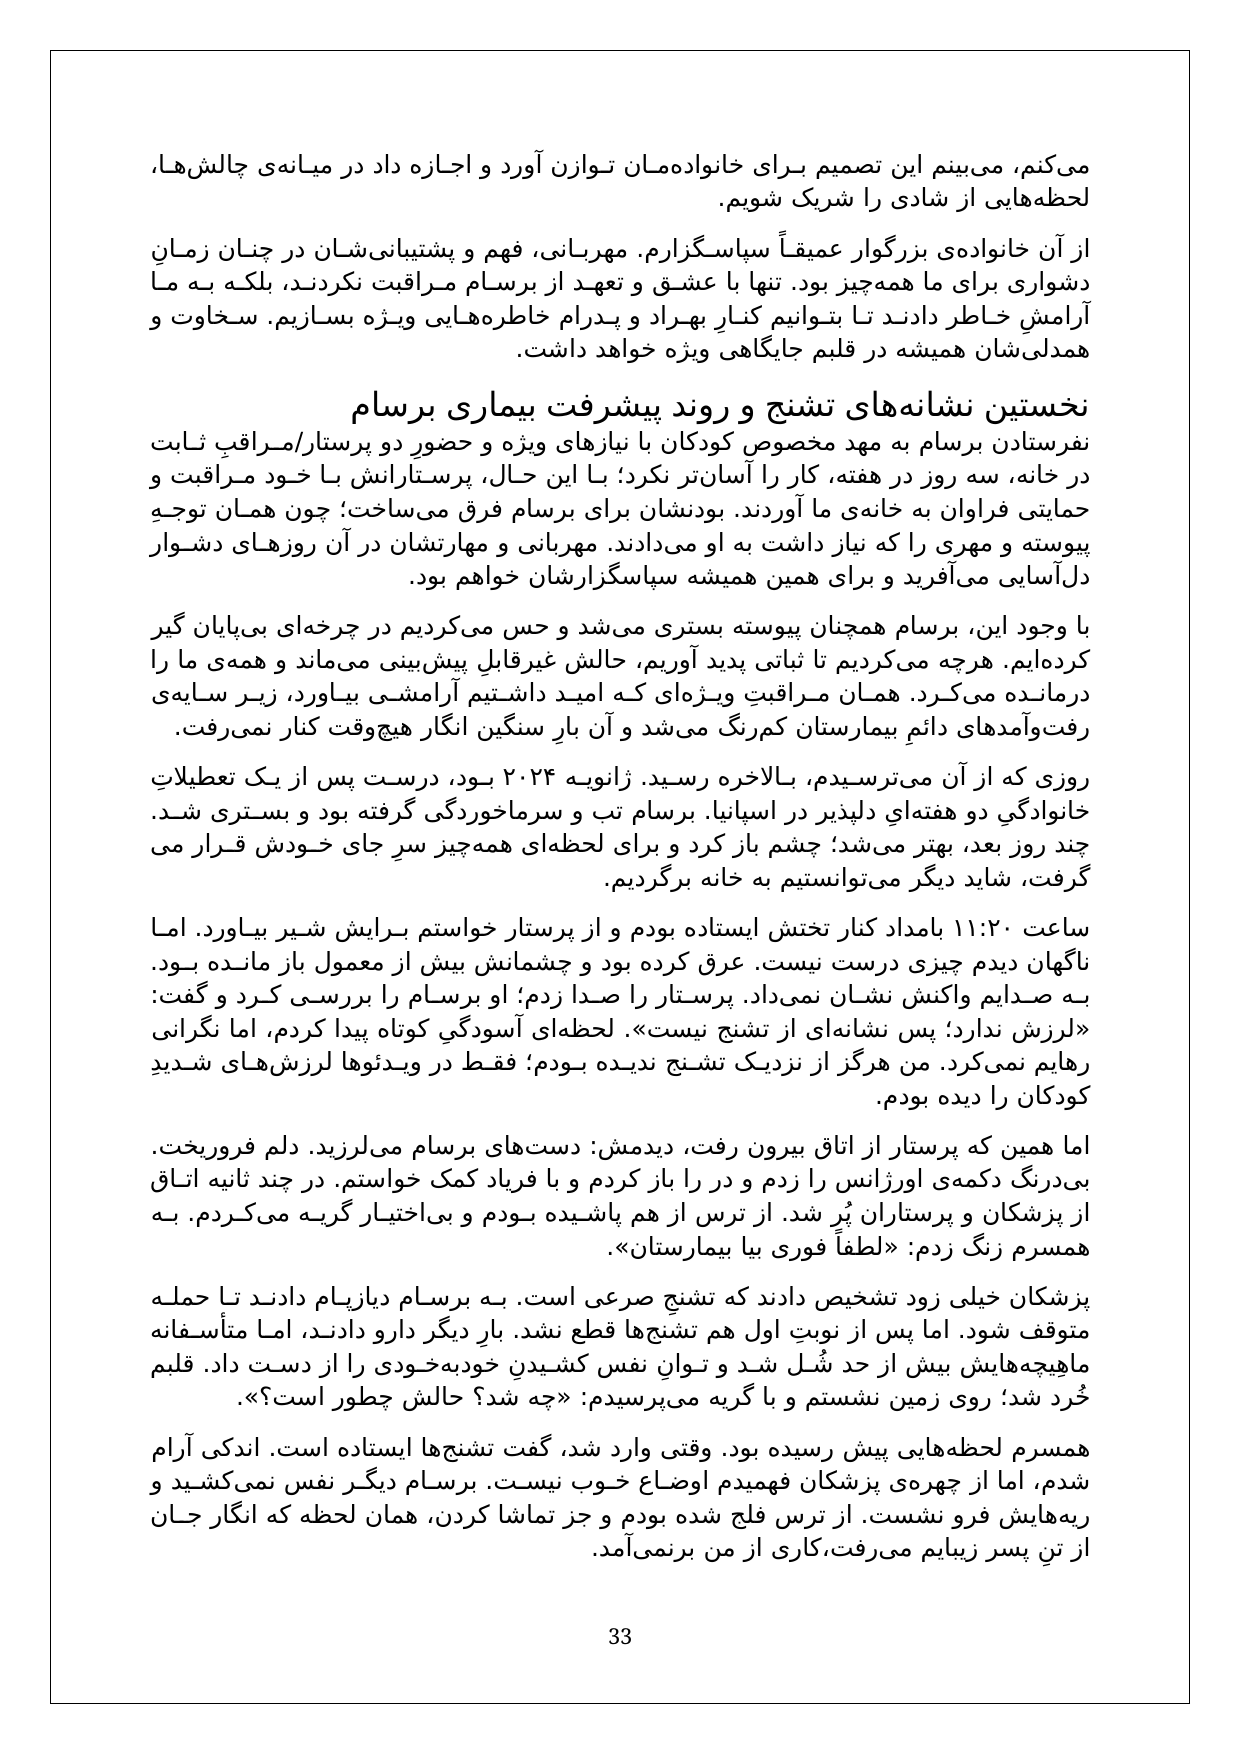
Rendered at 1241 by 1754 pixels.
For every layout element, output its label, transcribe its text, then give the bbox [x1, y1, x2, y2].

text پزشکان خیلی زود تشخیص دادند که تشنجِ صرعی است. به برسام دیازپام دادند تا حمله متوقف شود. اما پس از نوبتِ اول هم تشنج‌ها قطع نشد. بارِ دیگر دارو دادند، اما متأسفانه ماهِیچه‌هایش بیش از حد شُل شد و توانِ نفس کشیدنِ خودبه‌خودی را از دست داد. قلبم خُرد شد؛ روی زمین نشستم و با گریه می‌پرسیدم: «چه شد؟ حالش چطور است؟». [150, 1282, 1090, 1412]
subtitle نخستین نشانه‌های تشنج و روند پیشرفت بیماری برسام [150, 384, 1090, 423]
text با وجود این، برسام همچنان پیوسته بستری می‌شد و حس می‌کردیم در چرخه‌ای بی‌پایان گیر کرده‌ایم. هرچه می‌کردیم تا ثباتی پدید آوریم، حالش غیرقابلِ پیش‌بینی می‌ماند و همه‌ی ما را درمانده می‌کرد. همان مراقبتِ ویژه‌ای که امید داشتیم آرامشی بیاورد، زیر سایه‌ی رفت‌وآمدهای دائمِ بیمارستان کم‌رنگ می‌شد و آن بارِ سنگین انگار هیچ‌وقت کنار نمی‌رفت. [150, 612, 1090, 741]
text نفرستادن برسام به مهد مخصوص کودکان با نیازهای ویژه و حضورِ دو پرستار/مراقبِ ثابت در خانه، سه روز در هفته، کار را آسان‌تر نکرد؛ با این حال، پرستارانش با خود مراقبت و حمایتی فراوان به خانه‌ی ما آوردند. بودنشان برای برسام فرق می‌ساخت؛ چون همان توجهِ پیوسته و مهری را که نیاز داشت به او می‌دادند. مهربانی و مهارتشان در آن روزهای دشوار دل‌آسایی می‌آفرید و برای همین همیشه سپاسگزارشان خواهم بود. [150, 427, 1090, 591]
text از آن خانواده‌ی بزرگوار عمیقاً سپاسگزارم. مهربانی، فهم و پشتیبانی‌شان در چنان زمانِ دشواری برای ما همه‌چیز بود. تنها با عشق و تعهد از برسام مراقبت نکردند، بلکه به ما آرامشِ خاطر دادند تا بتوانیم کنارِ بهراد و پدرام خاطره‌هایی ویژه بسازیم. سخاوت و همدلی‌شان همیشه در قلبم جایگاهی ویژه خواهد داشت. [150, 234, 1090, 363]
text روزی که از آن می‌ترسیدم، بالاخره رسید. ژانویه ۲۰۲۴ بود، درست پس از یک تعطیلاتِ خانوادگیِ دو هفته‌ایِ دلپذیر در اسپانیا. برسام تب و سرماخوردگی گرفته بود و بستری شد. چند روز بعد، بهتر می‌شد؛ چشم باز کرد و برای لحظه‌ای همه‌چیز سرِ جای خودش قرار می گرفت، شاید دیگر می‌توانستیم به خانه برگردیم. [150, 762, 1090, 892]
text اما همین که پرستار از اتاق بیرون رفت، دیدمش: دست‌های برسام می‌لرزید. دلم فروریخت. بی‌درنگ دکمه‌ی اورژانس را زدم و در را باز کردم و با فریاد کمک خواستم. در چند ثانیه اتاق از پزشکان و پرستاران پُر شد. از ترس از هم پاشیده بودم و بی‌اختیار گریه می‌کردم. به همسرم زنگ زدم: «لطفاً فوری بیا بیمارستان». [150, 1131, 1090, 1261]
text همسرم لحظه‌هایی پیش رسیده بود. وقتی وارد شد، گفت تشنج‌ها ایستاده است. اندکی آرام شدم، اما از چهره‌ی پزشکان فهمیدم اوضاع خوب نیست. برسام دیگر نفس نمی‌کشید و ریه‌هایش فرو نشست. از ترس فلج شده بودم و جز تماشا کردن، همان لحظه که انگار جان از تنِ پسر زیبایم می‌رفت،کاری از من برنمی‌آمد. [150, 1433, 1090, 1563]
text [150, 150, 1090, 213]
text ساعت ۱۱:۲۰ بامداد کنار تختش ایستاده بودم و از پرستار خواستم برایش شیر بیاورد. اما ناگهان دیدم چیزی درست نیست. عرق کرده بود و چشمانش بیش از معمول باز مانده بود. به صدایم واکنش نشان نمی‌داد. پرستار را صدا زدم؛ او برسام را بررسی کرد و گفت: «لرزش ندارد؛ پس نشانه‌ای از تشنج نیست». لحظه‌ای آسودگیِ کوتاه پیدا کردم، اما نگرانی رهایم نمی‌کرد. من هرگز از نزدیک تشنج ندیده بودم؛ فقط در ویدئوها لرزش‌های شدیدِ کودکان را دیده بودم. [150, 913, 1090, 1110]
